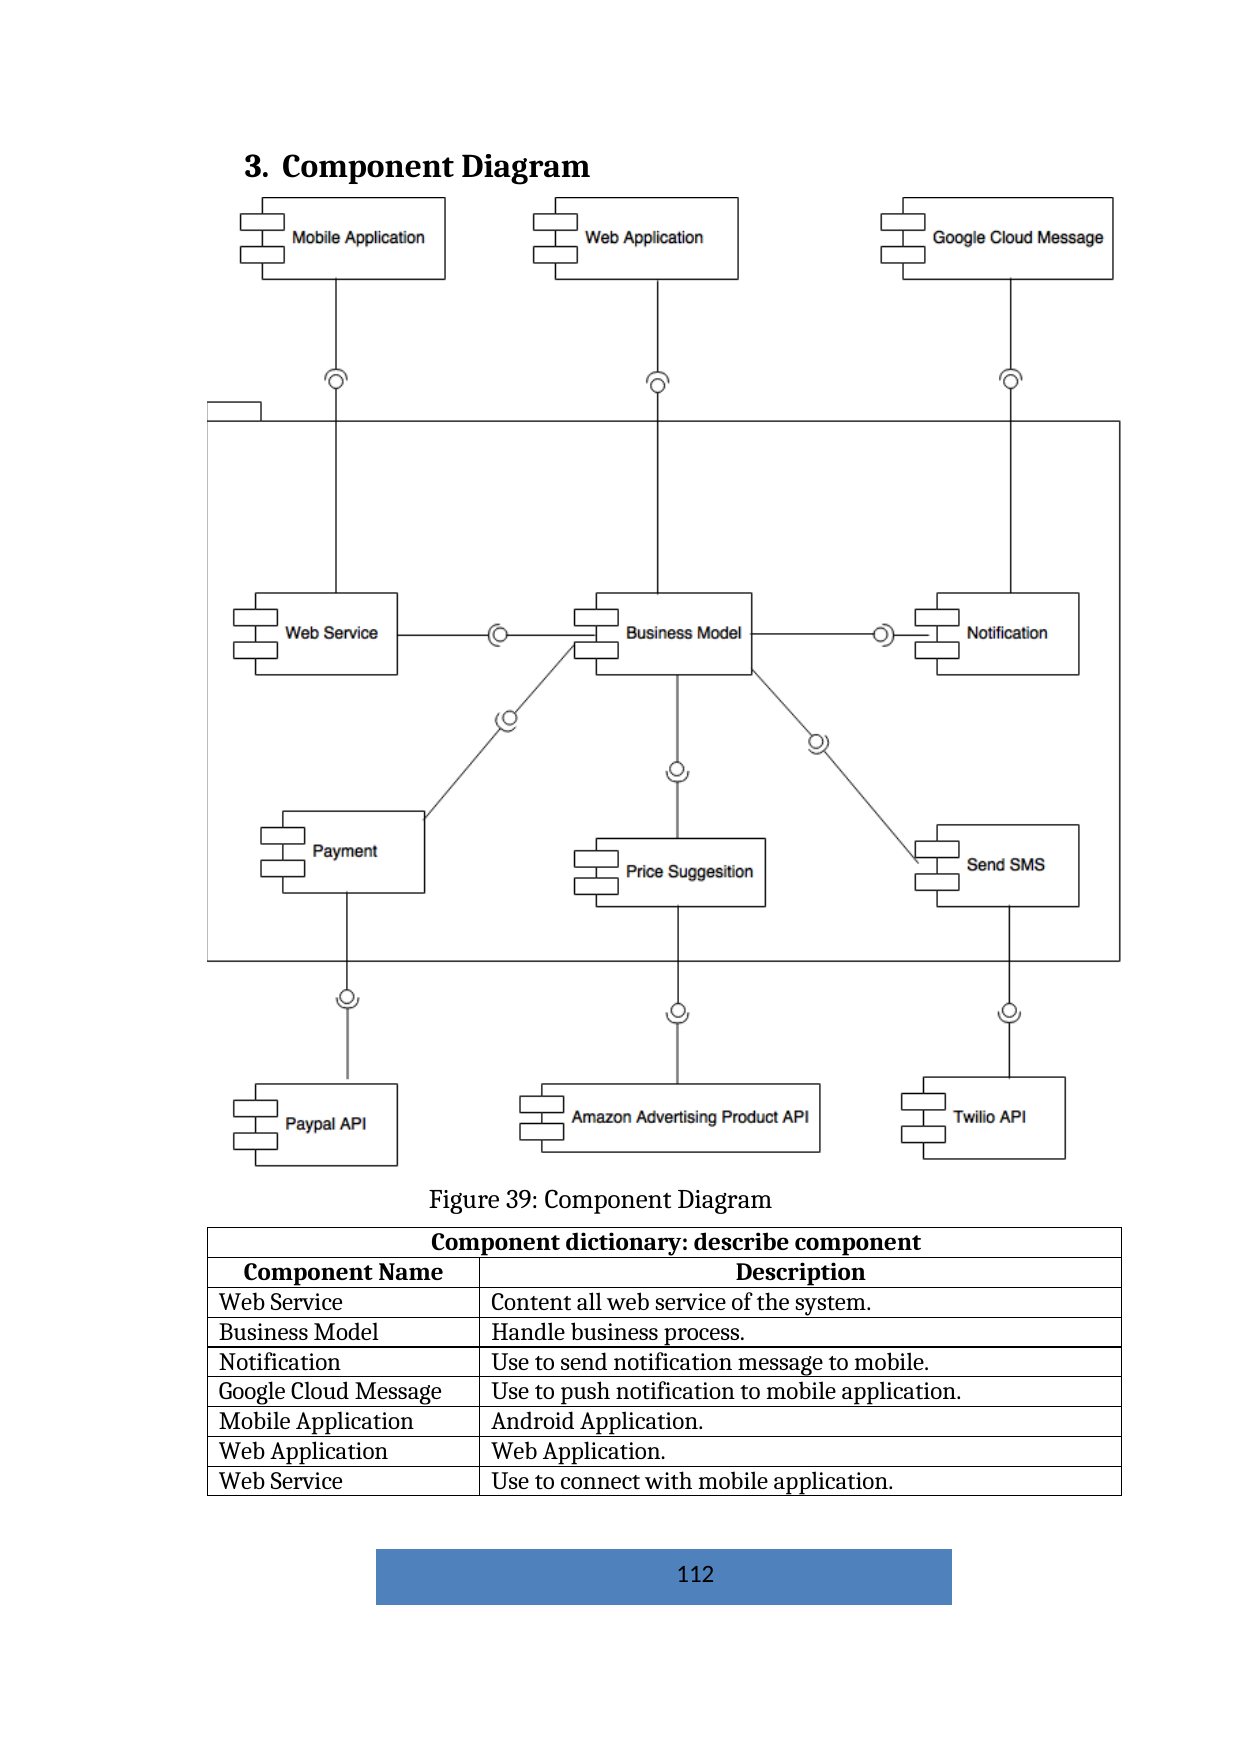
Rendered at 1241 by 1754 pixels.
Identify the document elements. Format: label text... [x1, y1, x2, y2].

table_cell Web Application [208, 1437, 479, 1466]
table_header Component dictionary: describe component [208, 1228, 1121, 1257]
table_cell Use to send notification message to mobile. [480, 1348, 1121, 1376]
table_cell Content all web service of the system. [480, 1288, 1121, 1317]
table_cell Description [480, 1258, 1121, 1287]
table_cell Use to connect with mobile application. [480, 1467, 1121, 1495]
table_cell Web Service [208, 1467, 479, 1495]
table_cell Web Application. [480, 1437, 1121, 1466]
subtitle Component Diagram [244, 147, 1122, 185]
table_cell Business Model [208, 1318, 479, 1346]
table_cell Notification [208, 1348, 479, 1376]
table_cell Google Cloud Message [208, 1377, 479, 1406]
table_cell Handle business process. [480, 1318, 1121, 1346]
table_cell Component Name [208, 1258, 479, 1287]
table_cell Use to push notification to mobile application. [480, 1377, 1121, 1406]
table_cell Web Service [208, 1288, 479, 1317]
picture [207, 197, 1122, 1168]
table_cell Mobile Application [208, 1407, 479, 1436]
table_cell Android Application. [480, 1407, 1121, 1436]
